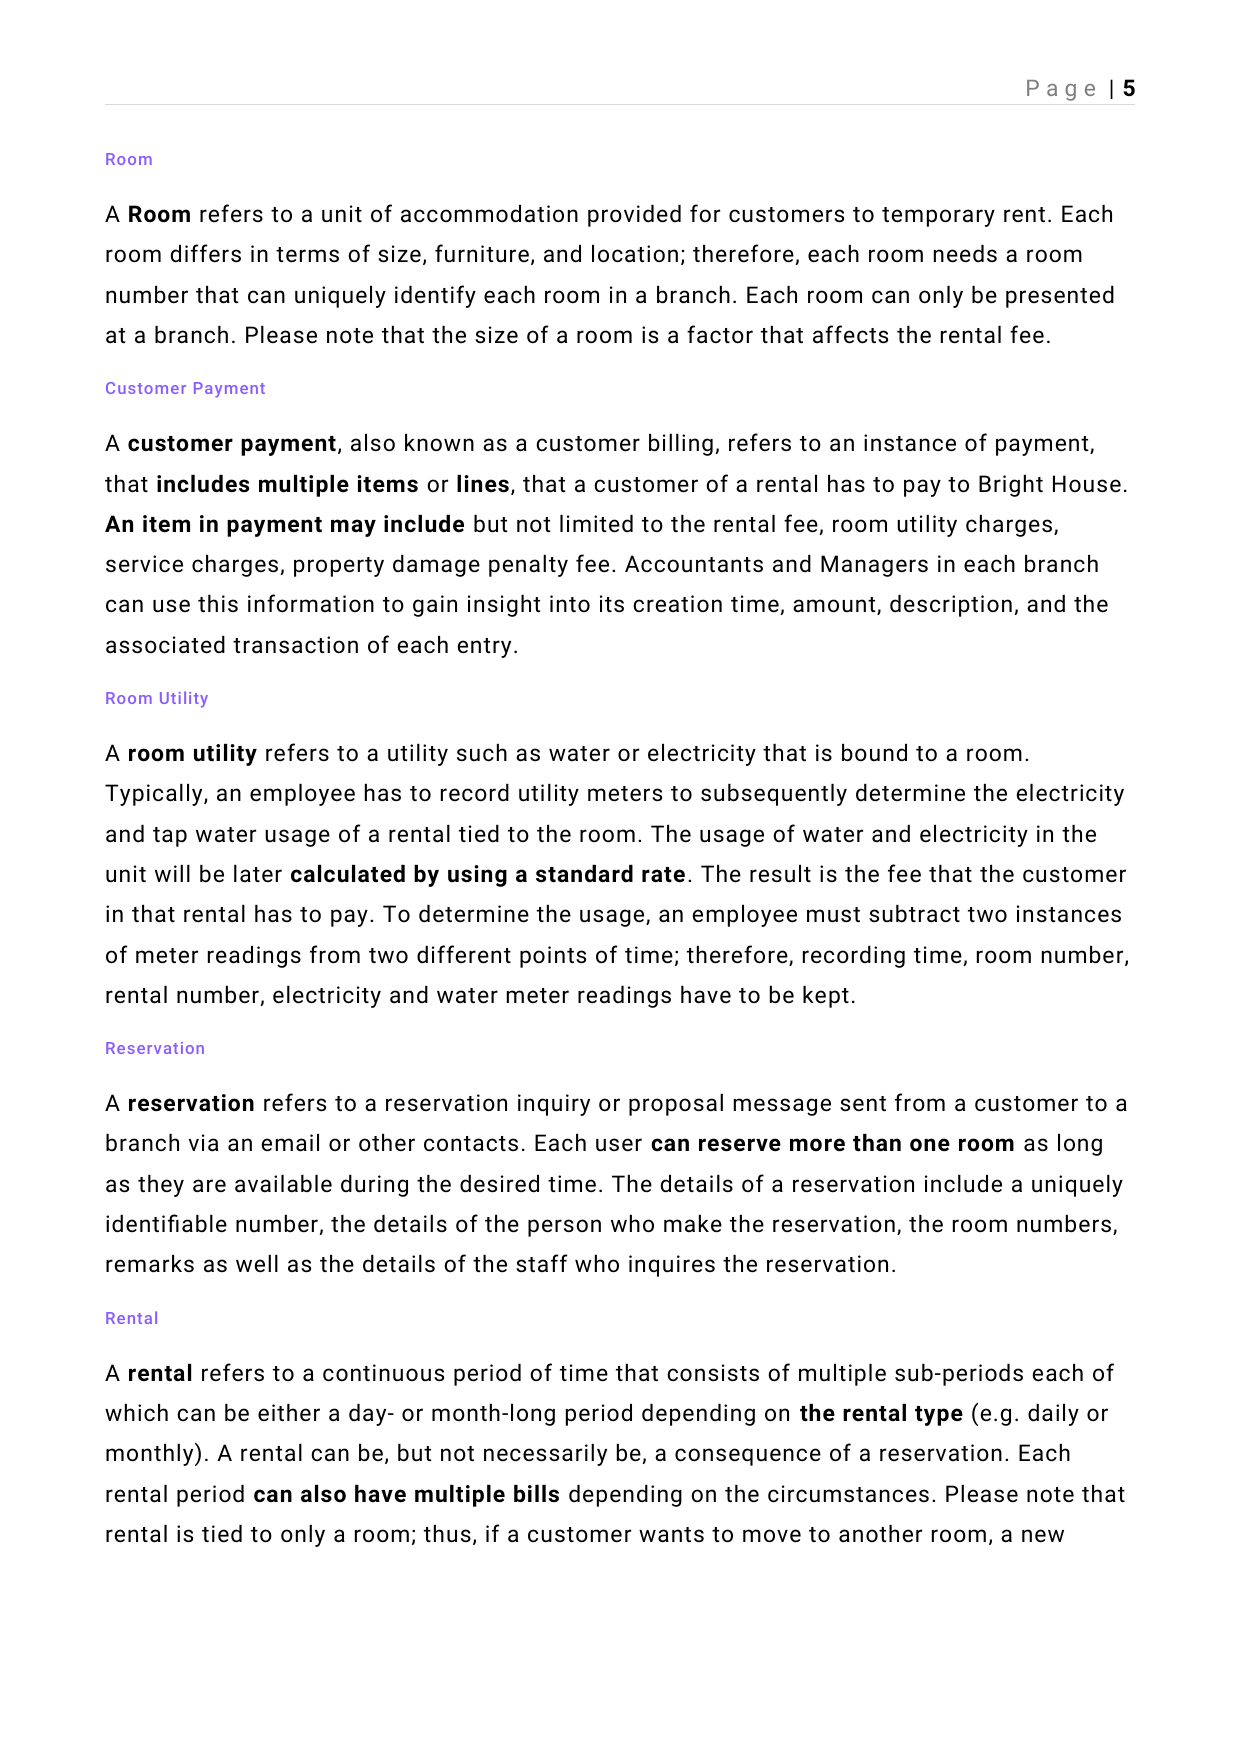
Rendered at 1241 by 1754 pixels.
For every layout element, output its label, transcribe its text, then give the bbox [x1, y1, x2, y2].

text A customer payment, also known as a customer billing, refers to an instance of payment, that includes multiple items or lines, that a customer of a rental has to pay to Bright House. An item in payment may include but not limited to the rental fee, room utility charges, service charges, property damage penalty fee. Accountants and Managers in each branch can use this information to gain insight into its creation time, amount, description, and the associated transaction of each entry. [105, 430, 1135, 659]
subtitle Rental [105, 1308, 1135, 1343]
subtitle Customer Payment [105, 379, 1135, 413]
text A Room refers to a unit of accommodation provided for customers to temporary rent. Each room differs in terms of size, furniture, and location; therefore, each room needs a room number that can uniquely identify each room in a branch. Each room can only be presented at a branch. Please note that the size of a room is a factor that affects the rental fee. [105, 201, 1135, 349]
subtitle Reservation [105, 1039, 1135, 1073]
subtitle Room Utility [105, 689, 1135, 723]
text A reservation refers to a reservation inquiry or proposal message sent from a customer to a branch via an email or other contacts. Each user can reserve more than one room as long as they are available during the desired time. The details of a reservation include a uniquely identifiable number, the details of the person who make the reservation, the room numbers, remarks as well as the details of the staff who inquires the reservation. [105, 1090, 1135, 1278]
text A room utility refers to a utility such as water or electricity that is bound to a room. Typically, an employee has to record utility meters to subsequently determine the electricity and tap water usage of a rental tied to the room. The usage of water and electricity in the unit will be later calculated by using a standard rate. The result is the fee that the customer in that rental has to pay. To determine the usage, an employee must subtract two instances of meter readings from two different points of time; therefore, recording time, room number, rental number, electricity and water meter readings have to be kept. [105, 740, 1135, 1009]
subtitle Room [105, 150, 1135, 184]
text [105, 1360, 1135, 1548]
